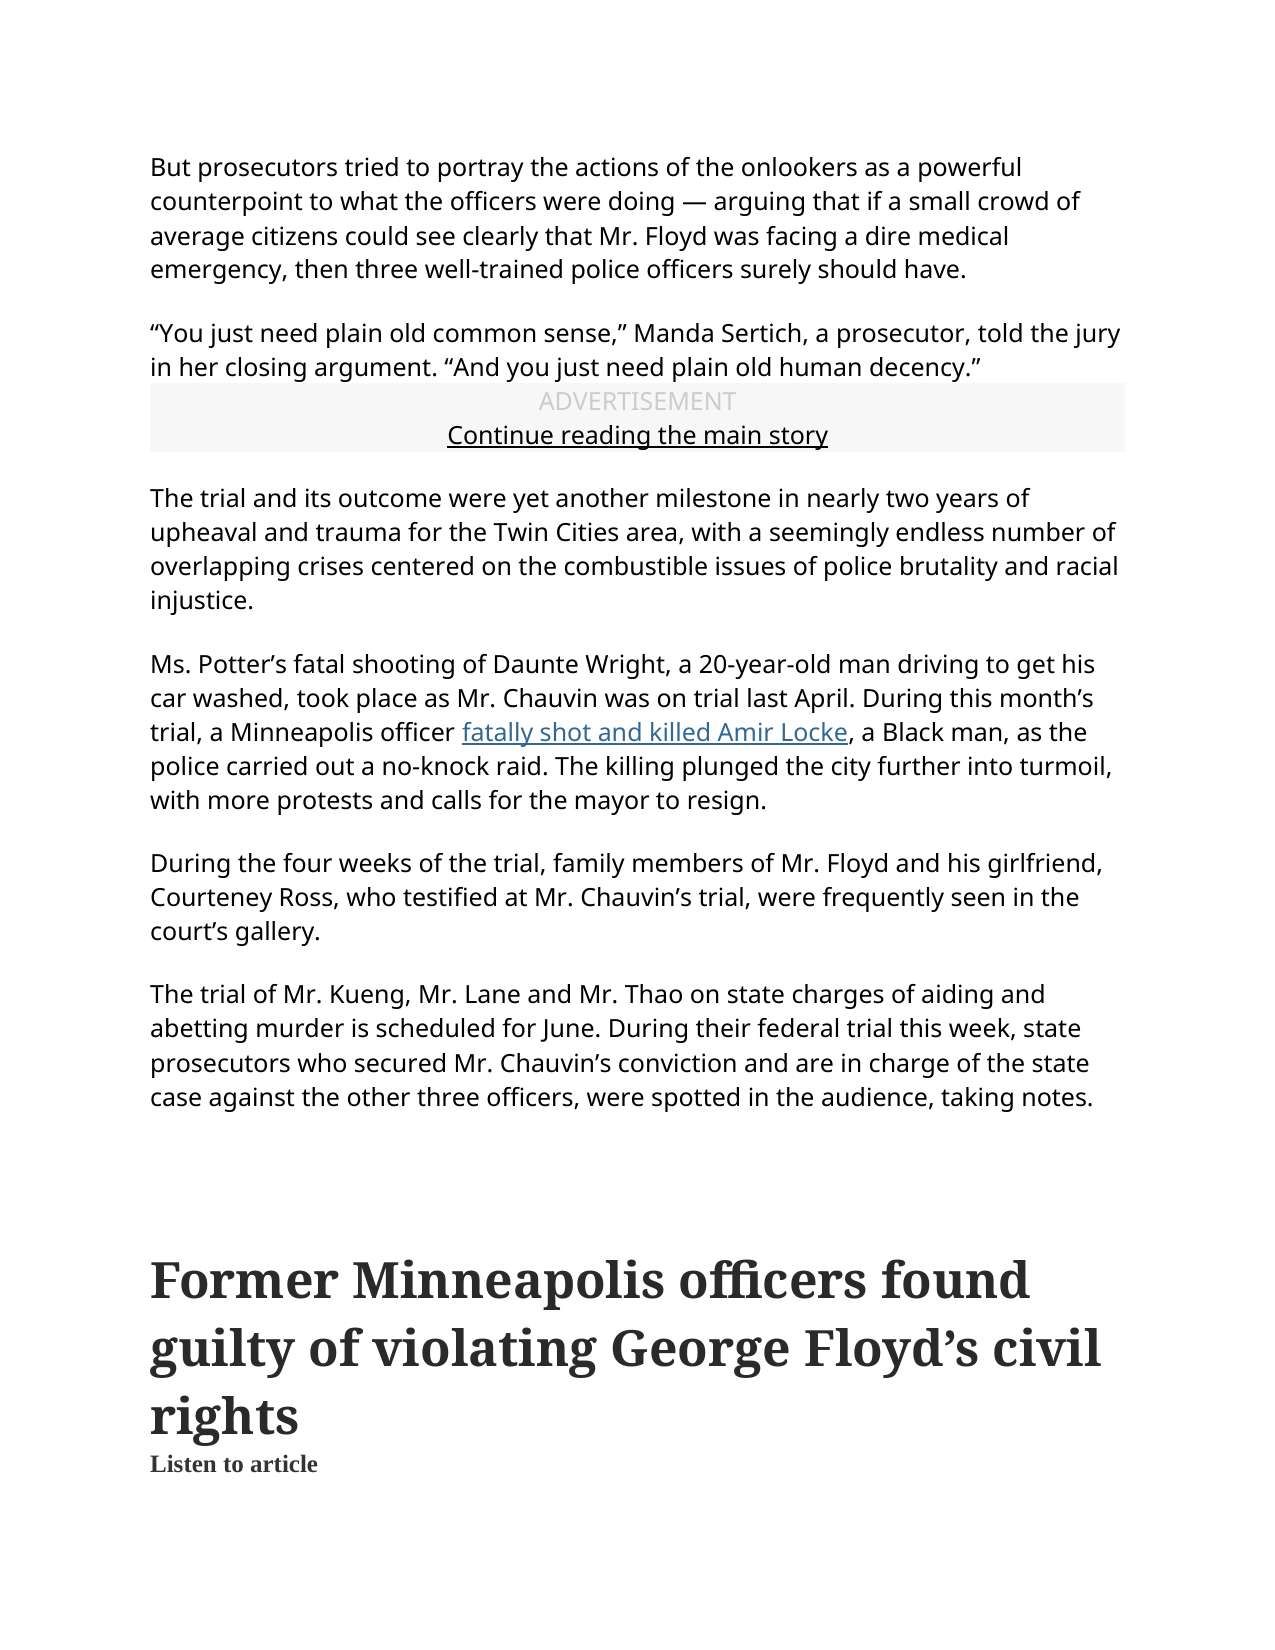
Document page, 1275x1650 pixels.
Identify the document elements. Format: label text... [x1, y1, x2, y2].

text The trial of Mr. Kueng, Mr. Lane and Mr. Thao on state charges of aiding and abetting murder is scheduled for June. During their federal trial this week, state prosecutors who secured Mr. Chauvin’s conviction and are in charge of the state case against the other three officers, were spotted in the audience, taking notes. [150, 977, 1125, 1113]
text Listen to article [150, 1449, 1125, 1478]
text Ms. Potter’s fatal shooting of Daunte Wright, a 20-year-old man driving to get his car washed, took place as Mr. Chauvin was on trial last April. During this month’s trial, a Minneapolis officer fatally shot and killed Amir Locke, a Black man, as the police carried out a no-knock raid. The killing plunged the city further into turmoil, with more protests and calls for the mayor to resign. [150, 646, 1125, 817]
text The trial and its outcome were yet another milestone in nearly two years of upheaval and trauma for the Twin Cities area, with a seemingly endless number of overlapping crises centered on the combustible issues of police brutality and racial injustice. [150, 481, 1125, 617]
text “You just need plain old common sense,” Manda Sertich, a prosecutor, told the jury in her closing argument. “And you just need plain old human decency.” [150, 315, 1125, 383]
text During the four weeks of the trial, family members of Mr. Floyd and his girlfriend, Courteney Ross, who testified at Mr. Chauvin’s trial, were frequently seen in the court’s gallery. [150, 846, 1125, 948]
text But prosecutors tried to portray the actions of the onlookers as a powerful counterpoint to what the officers were doing — arguing that if a small crowd of average citizens could see clearly that Mr. Floyd was facing a dire medical emergency, then three well-trained police officers surely should have. [150, 150, 1125, 286]
subtitle Former Minneapolis officers found guilty of violating George Floyd’s civil rights [150, 1245, 1125, 1449]
text ADVERTISEMENT [150, 383, 1125, 418]
text Continue reading the main story [150, 418, 1125, 452]
